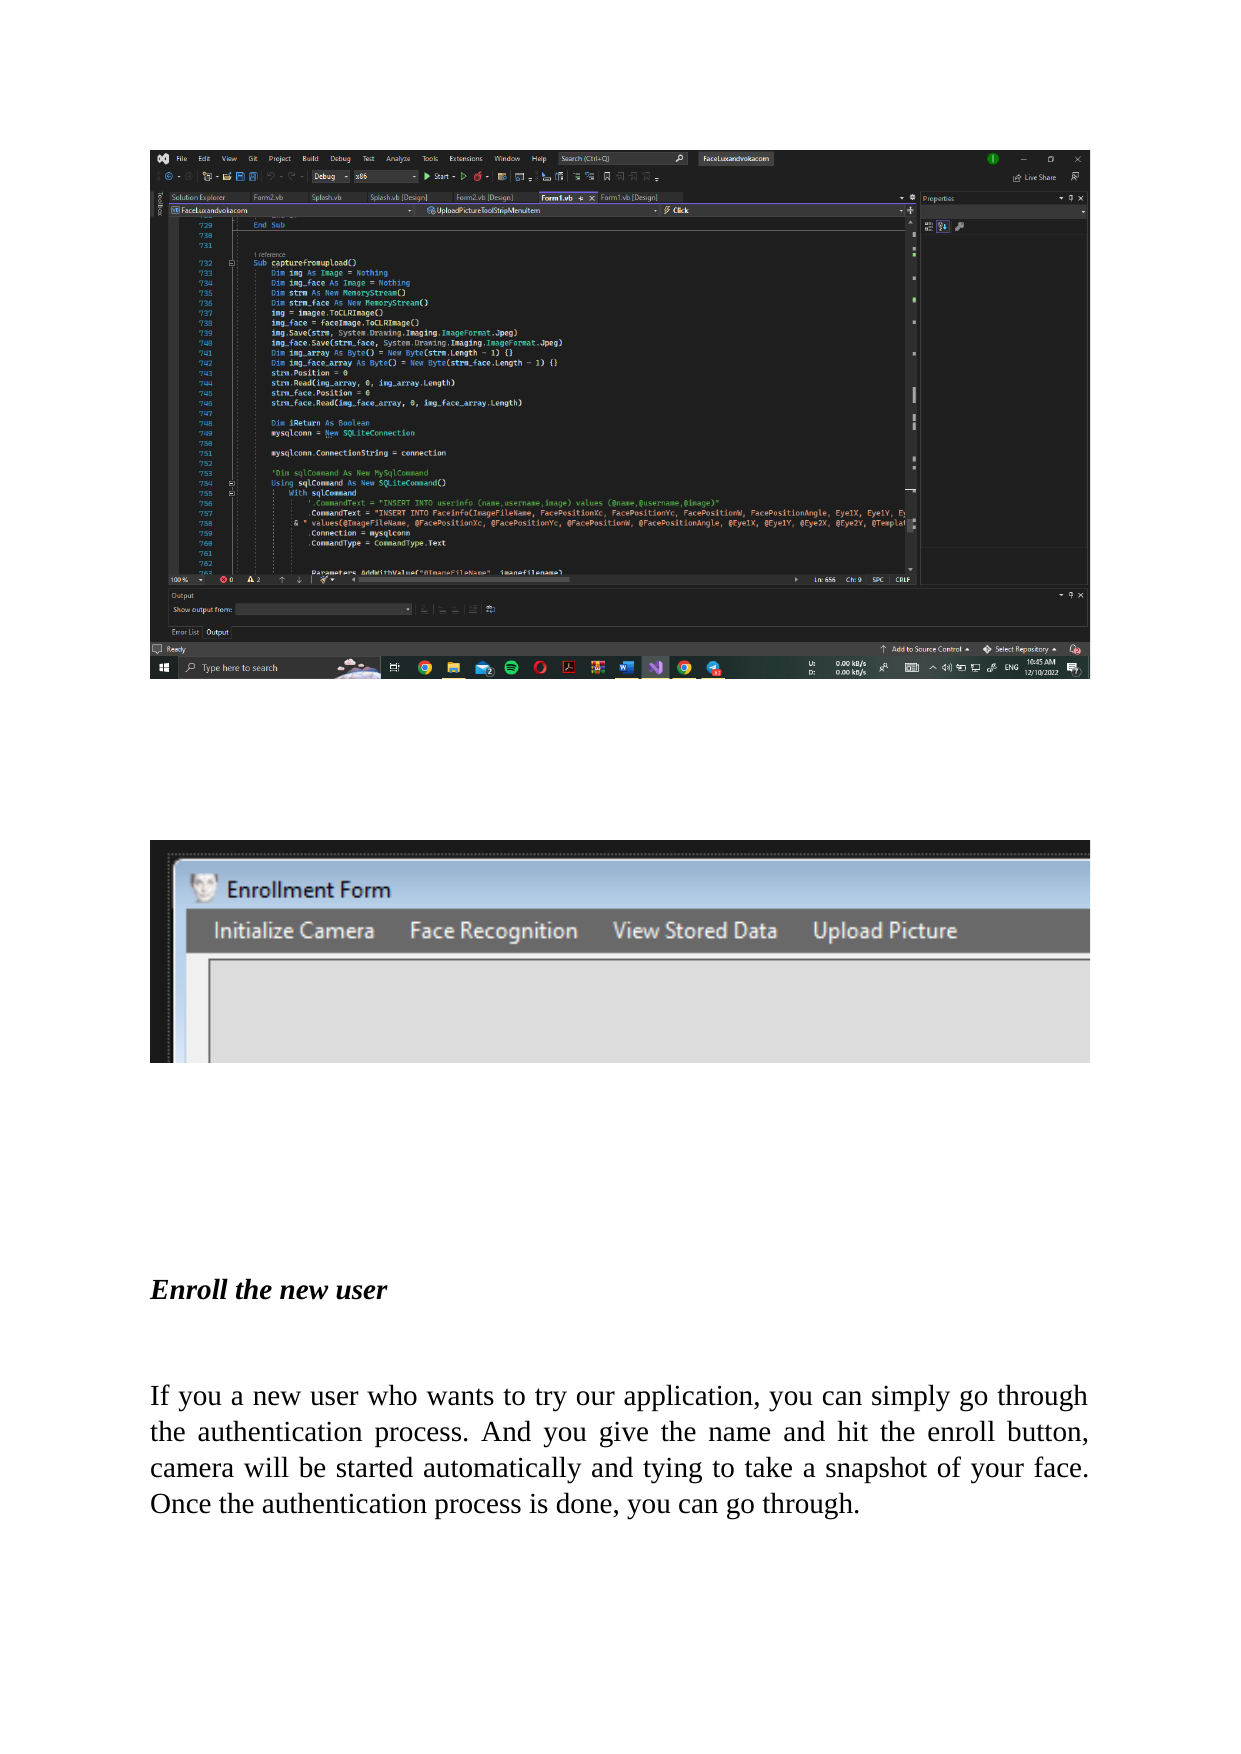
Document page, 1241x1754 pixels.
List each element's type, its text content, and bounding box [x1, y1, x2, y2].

text Enroll the new user [150, 1272, 1090, 1306]
picture [150, 150, 1091, 679]
picture [150, 840, 1091, 1063]
text If you a new user who wants to try our application, you can simply go through the authentication process. And you give the name and hit the enroll button, camera will be started automatically and tying to take a snapshot of your face. Once the authentication process is done, you can go through. [150, 1378, 1090, 1520]
